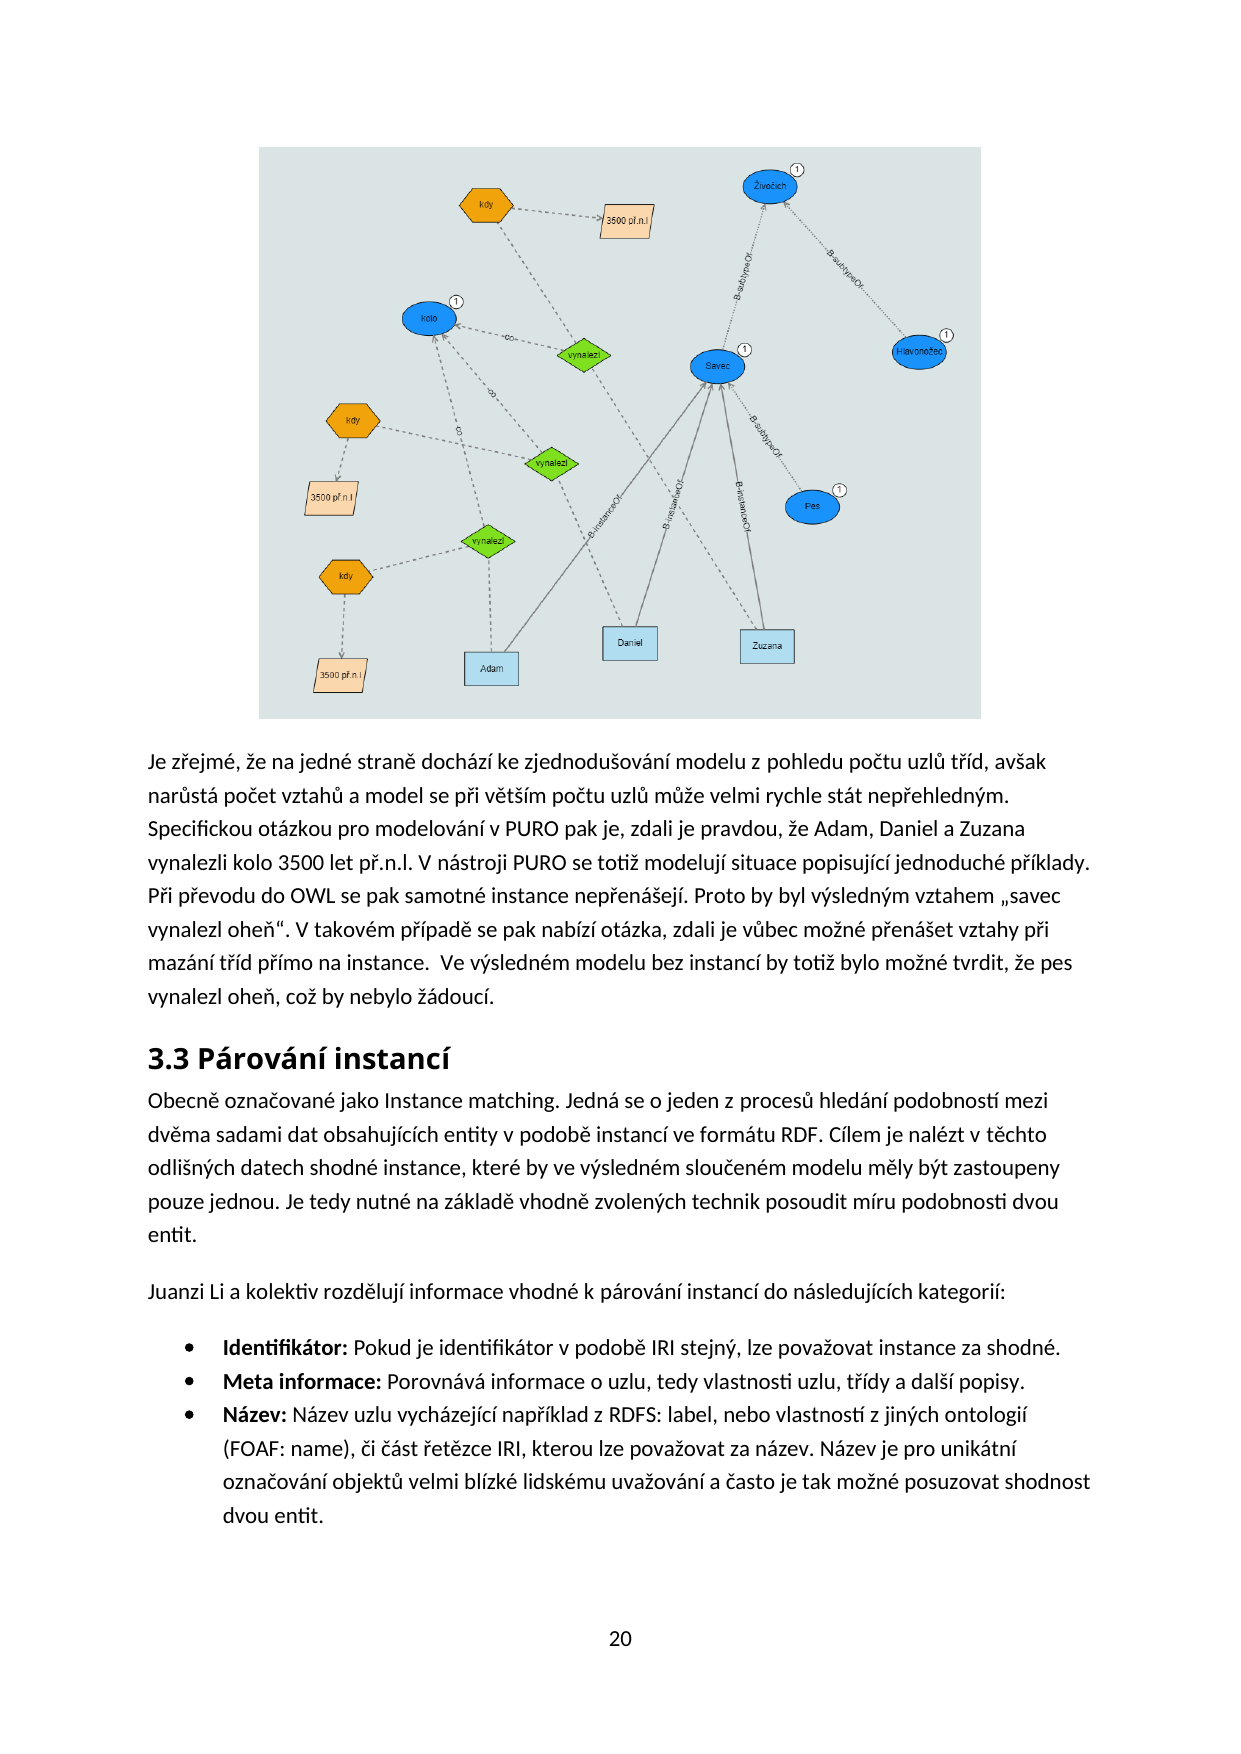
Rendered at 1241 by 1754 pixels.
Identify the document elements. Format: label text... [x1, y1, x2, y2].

text Juanzi Li a kolektiv rozdělují informace vhodné k párování instancí do následujících kategorií: [148, 1277, 1093, 1305]
list Identifikátor: Pokud je identifikátor v podobě IRI stejný, lze považovat instance za shodné. [185, 1333, 1093, 1361]
picture [258, 147, 982, 719]
subtitle Párování instancí [148, 1038, 1093, 1078]
text Obecně označované jako Instance matching. Jedná se o jeden z procesů hledání podobností mezi dvěma sadami dat obsahujících entity v podobě instancí ve formátu RDF. Cílem je nalézt v těchto odlišných datech shodné instance, které by ve výsledném sloučeném modelu měly být zastoupeny pouze jednou. Je tedy nutné na základě vhodně zvolených technik posoudit míru podobnosti dvou entit. [148, 1086, 1093, 1248]
list Meta informace: Porovnává informace o uzlu, tedy vlastnosti uzlu, třídy a další popisy. [185, 1367, 1093, 1395]
list Název: Název uzlu vycházející například z RDFS: label, nebo vlastností z jiných ontologií (FOAF: name), či část řetězce IRI, kterou lze považovat za název. Název je pro unikátní označování objektů velmi blízké lidskému uvažování a často je tak možné posuzovat shodnost dvou entit. [185, 1400, 1093, 1529]
text Je zřejmé, že na jedné straně dochází ke zjednodušování modelu z pohledu počtu uzlů tříd, avšak narůstá počet vztahů a model se při větším počtu uzlů může velmi rychle stát nepřehledným. Specifickou otázkou pro modelování v PURO pak je, zdali je pravdou, že Adam, Daniel a Zuzana vynalezli kolo 3500 let př.n.l. V nástroji PURO se totiž modelují situace popisující jednoduché příklady. Při převodu do OWL se pak samotné instance nepřenášejí. Proto by byl výsledným vztahem „savec vynalezl oheň“. V takovém případě se pak nabízí otázka, zdali je vůbec možné přenášet vztahy při mazání tříd přímo na instance. Ve výsledném modelu bez instancí by totiž bylo možné tvrdit, že pes vynalezl oheň, což by nebylo žádoucí. [148, 747, 1093, 1010]
